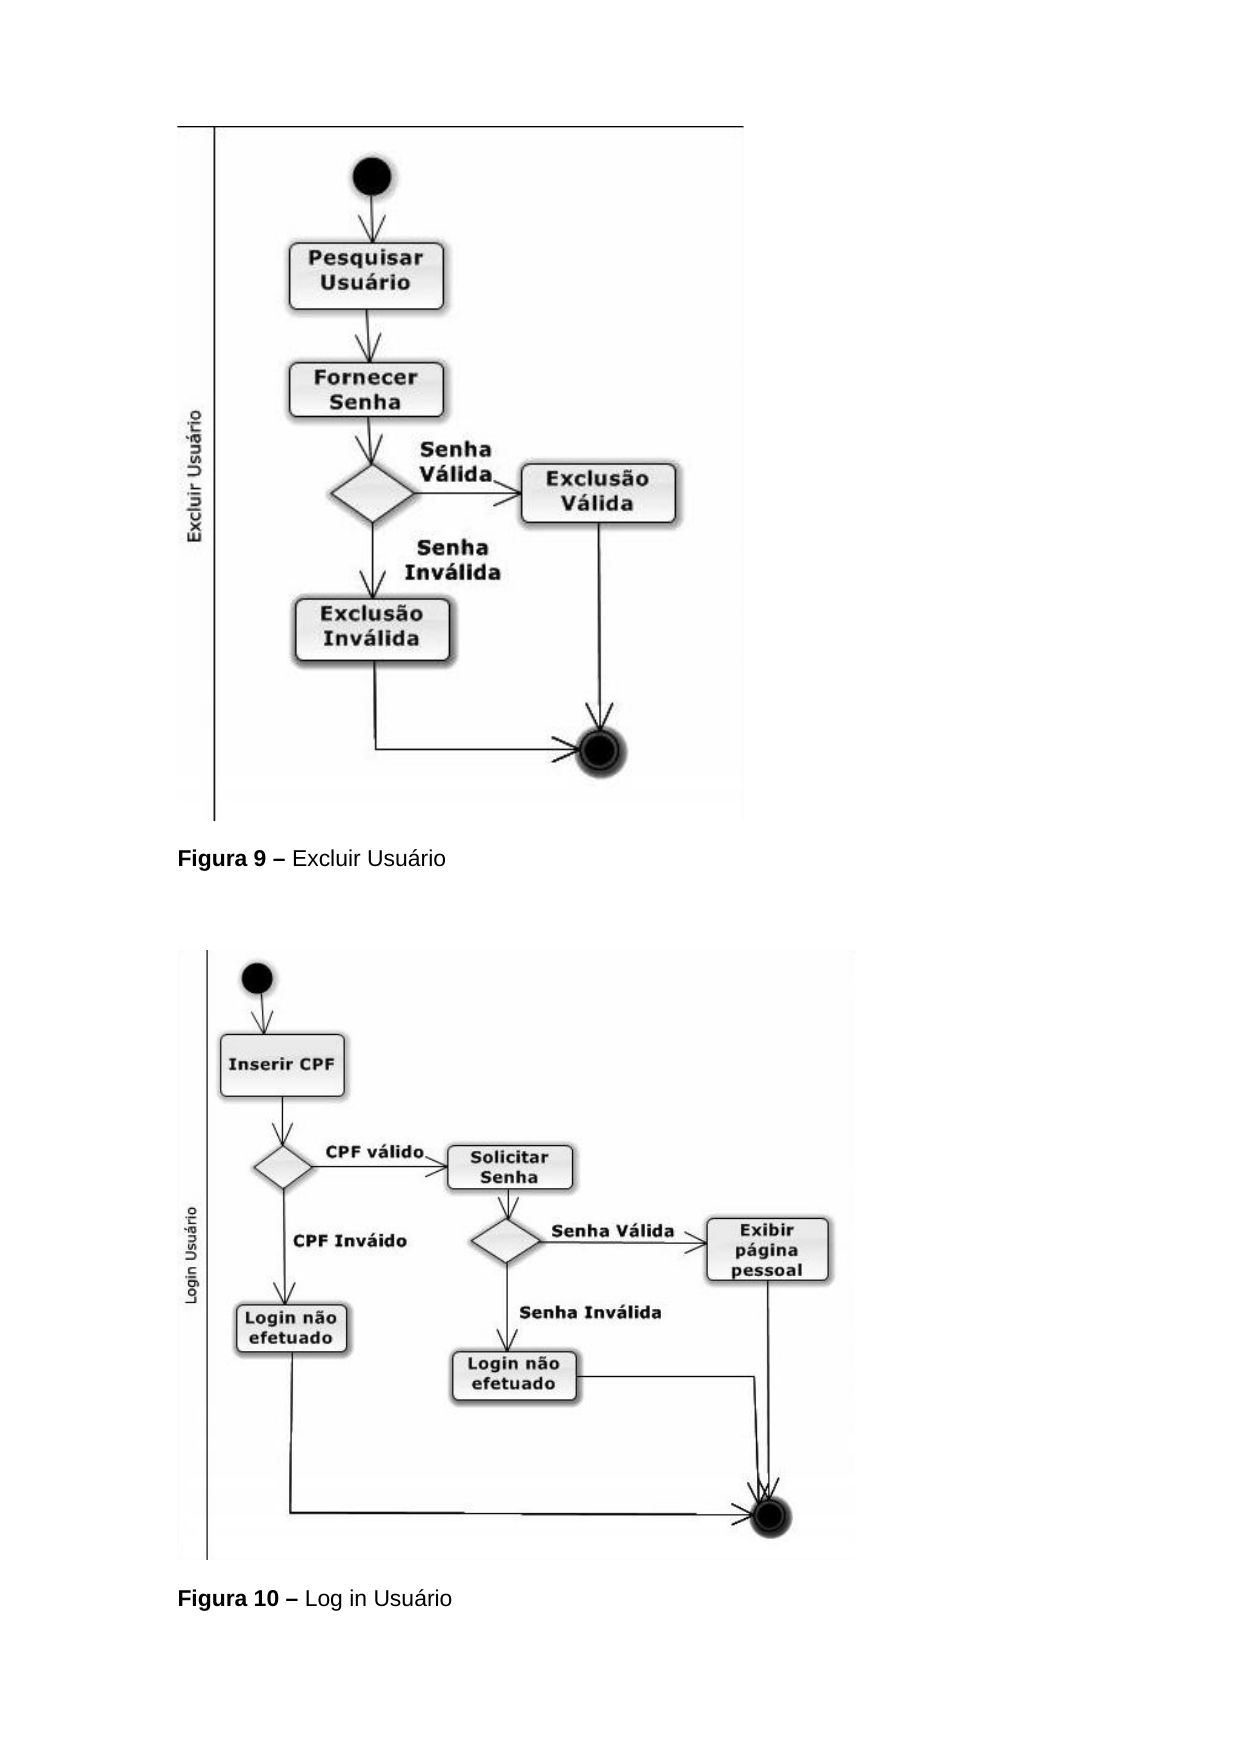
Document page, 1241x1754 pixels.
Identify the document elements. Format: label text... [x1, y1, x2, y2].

picture [177, 126, 744, 821]
text Figura 10 – Log in Usuário [177, 1584, 1078, 1611]
picture [177, 950, 856, 1560]
text Figura 9 – Excluir Usuário [177, 845, 1078, 872]
